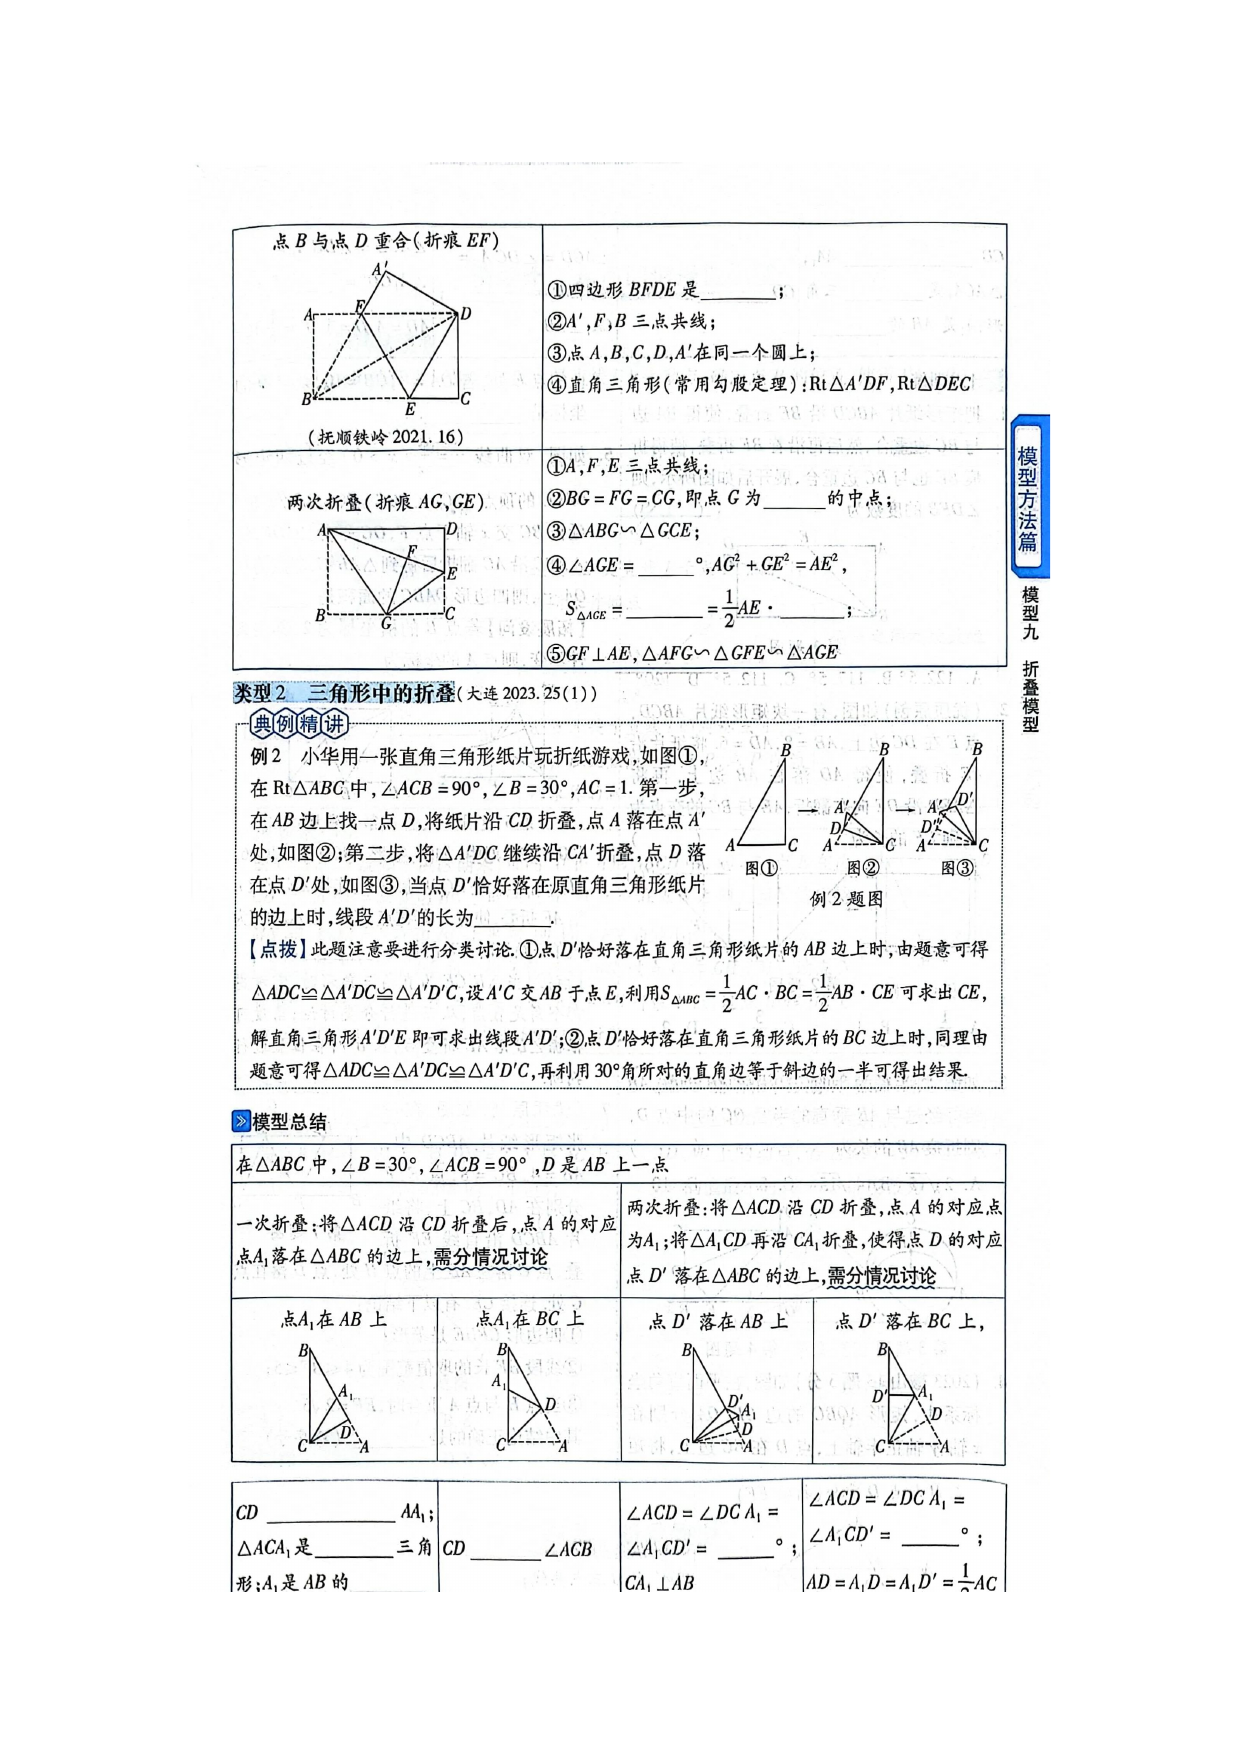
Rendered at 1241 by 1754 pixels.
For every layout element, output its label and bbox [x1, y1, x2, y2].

picture [187, 162, 1051, 1592]
